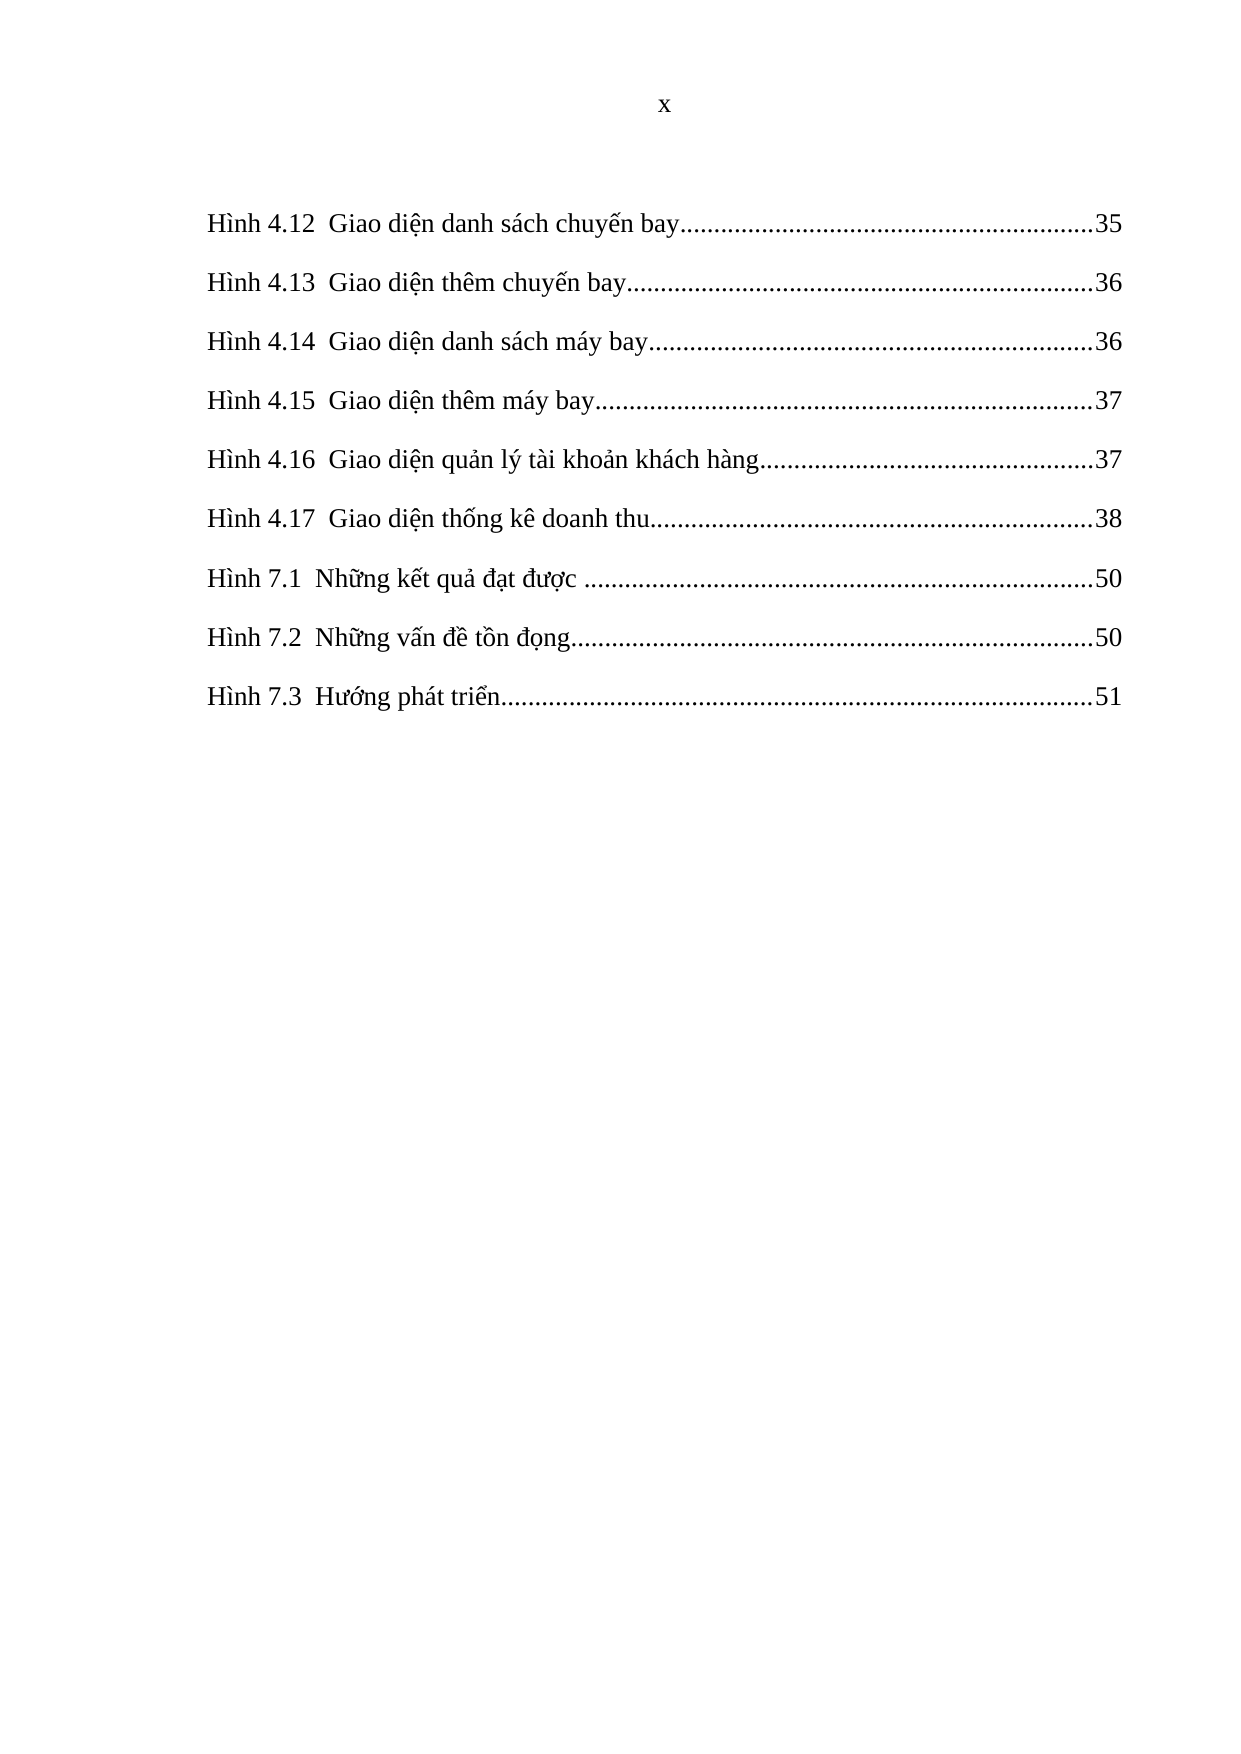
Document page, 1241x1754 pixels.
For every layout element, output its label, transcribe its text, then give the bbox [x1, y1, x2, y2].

text Hình 7.1 Những kết quả đạt được 50 [207, 562, 1122, 593]
text Hình 4.13 Giao diện thêm chuyến bay 36 [207, 266, 1122, 297]
text Hình 7.3 Hướng phát triển 51 [207, 680, 1122, 711]
text Hình 7.2 Những vấn đề tồn đọng 50 [207, 621, 1122, 652]
text Hình 4.14 Giao diện danh sách máy bay 36 [207, 325, 1122, 356]
text Hình 4.17 Giao diện thống kê doanh thu 38 [207, 503, 1122, 534]
text Hình 4.16 Giao diện quản lý tài khoản khách hàng 37 [207, 443, 1122, 474]
text Hình 4.12 Giao diện danh sách chuyến bay 35 [207, 207, 1122, 238]
text Hình 4.15 Giao diện thêm máy bay 37 [207, 384, 1122, 415]
